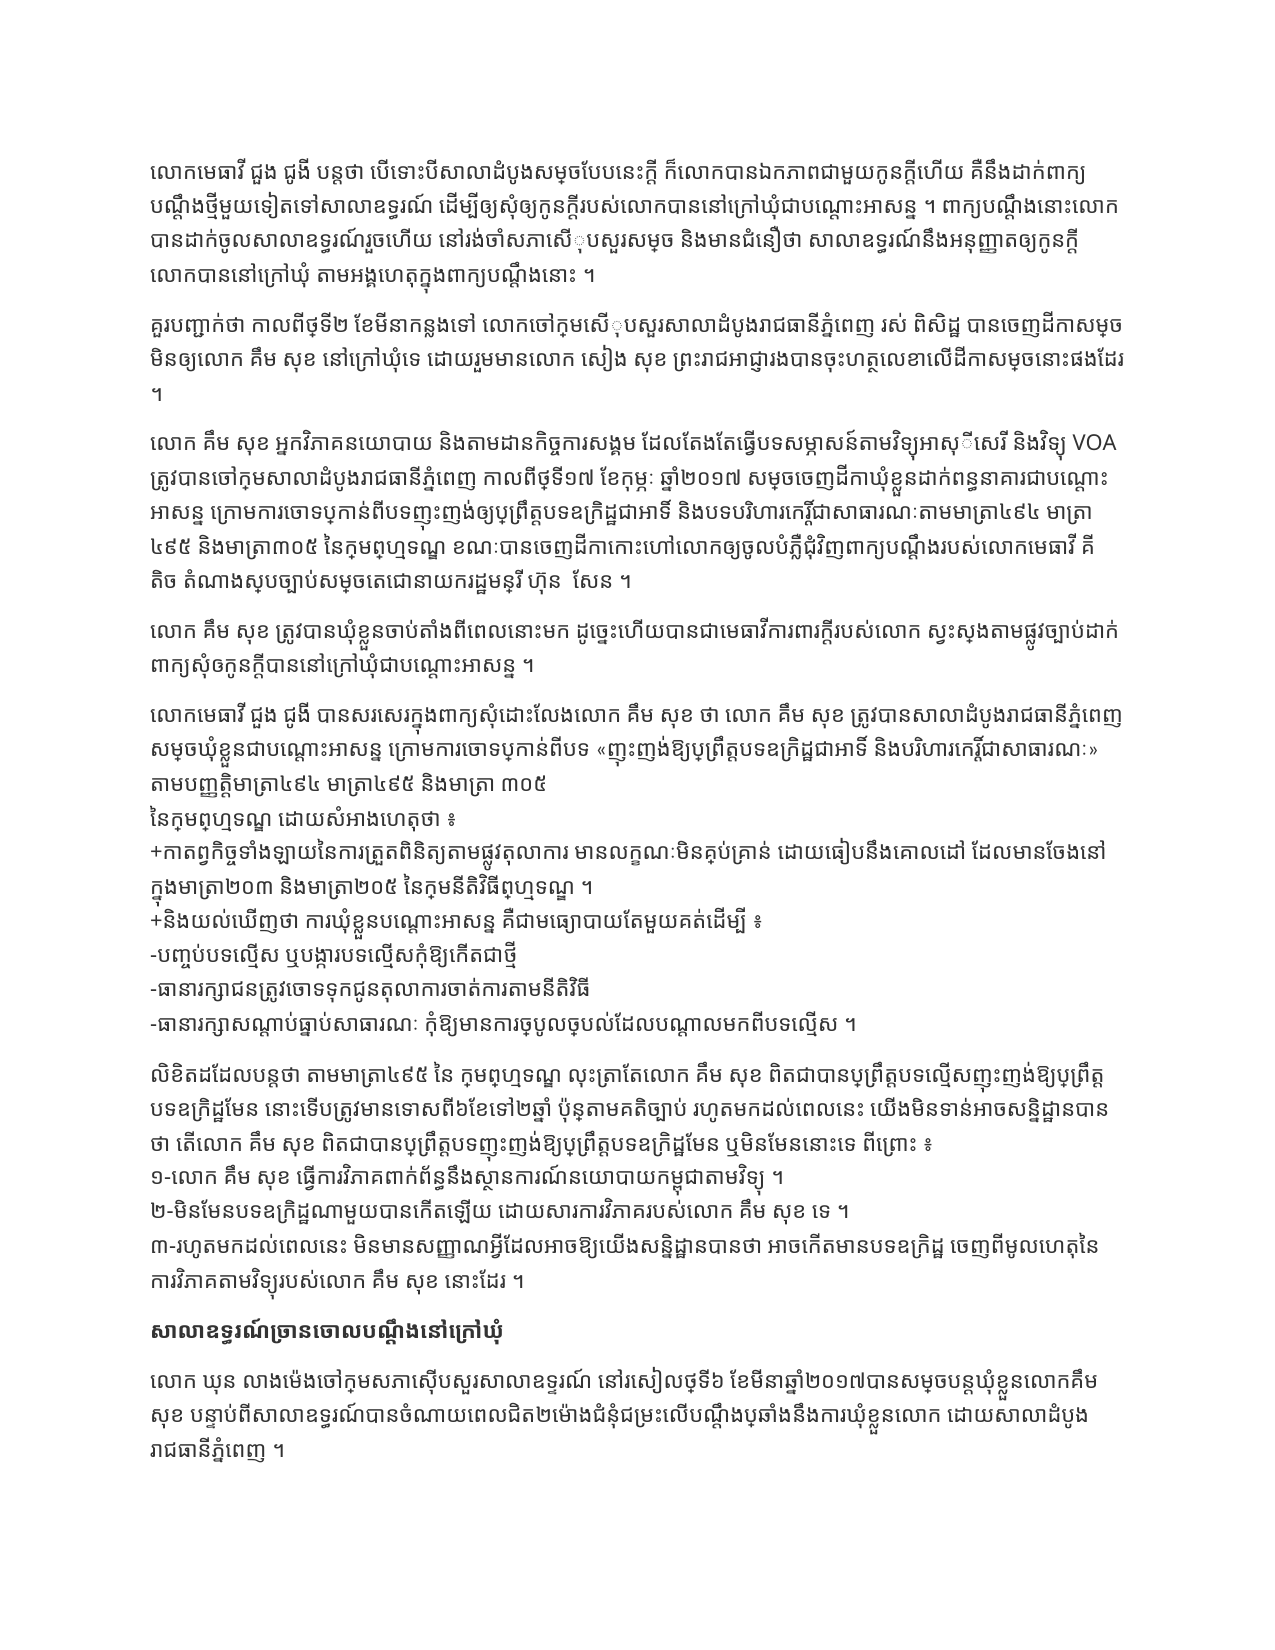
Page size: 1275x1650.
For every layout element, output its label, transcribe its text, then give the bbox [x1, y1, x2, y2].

text លិខិត​ដដែល​បន្ត​ថា តាម​មាត្រា​៤៩៥ នៃ ក្រមព្រហ្មទណ្ឌ លុះត្រាតែ​លោក គឹ​ម សុខ ពិតជា​បាន​ប្រព្រឹត្ត​បទល្មើស​ញុះញង់​ឱ្យ​ប្រព្រឹត្ត​បទឧក្រិដ្ឋ​មែន នោះ​ទើបត្រូវ​មានទោស​ពី​៦​ខែ​ទៅ​២​ឆ្នាំ ប៉ុន្តែ​តាម​គតិ​ច្បាប់ រហូត​មក​ដល់​ពេល​នេះ យើង​មិន​ទាន់​អាច​សន្និដ្ឋាន​បាន​ថា តើ​លោក គឹ​ម សុខ ពិតជា​បាន​ប្រព្រឹត្ត​បទ​ញុះញង់​ឱ្យ​ប្រព្រឹត្ត​បទឧក្រិដ្ឋ​មែន ឬ​មិនមែន​នោះ​ទេ ពីព្រោះ ​៖ ១-​លោក គឹ​ម សុខ ធ្វើការ​វិភាគ​ពាក់ព័ន្ធ​នឹង​ស្ថានការណ៍​នយោបាយ​កម្ពុជា​តាម​វិទ្យុ ។ ២-​មិនមែន​បទឧក្រិដ្ឋ​ណាមួយ​បាន​កើត​ឡើយ ដោយសារ​ការ​វិភាគ​របស់​លោក គឹ​ម សុខ ទេ ។ ៣-​រហូត​មក​ដល់​ពេល​នេះ មិន​មាន​សញ្ញាណ​អ្វី​ដែល​អាច​ឱ្យ​យើង​សន្និដ្ឋាន​បាន​ថា អាច​កើត​មាន​បទឧក្រិដ្ឋ ចេញពី​មូលហេតុ​នៃ​ការ​វិភាគ​តាម​វិទ្យុ​របស់​លោក គឹ​ម សុខ នោះ​ដែរ ។ [150, 1053, 1125, 1294]
text គួរ​បញ្ជាក់​ថា កាលពី​ថ្ងៃ​ទី​២ ខែមីនា​កន្លង​ទៅ លោក​ចៅក្រម​សើ​ុ​ប​សួរ​សាលាដំបូង​រាជធានី​ភ្នំពេញ រស់ ពិសិដ្ឋ បាន​ចេញ​ដីកា​សម្រេច​មិន​ឲ្យ​លោក គឹ​ម សុខ នៅ​ក្រៅ​ឃុំ​ទេ ដោយ​រួម​មាន​លោក សៀង សុខ ព្រះរាជអាជ្ញា​រង​បាន​ចុះហត្ថលេខា​លើ​ដីកា​សម្រេច​នោះ​ផង​ដែរ ។ [150, 303, 1125, 406]
text លោក​មេធាវី ជួង ជូ​ងី បាន​សរសេរ​ក្នុង​ពាក្យសុំ​ដោះ​លែង​លោក គឹ​ម សុខ ថា លោក គឹ​ម សុខ ត្រូវ​បាន​សាលាដំបូង​រាជធានី​ភ្នំពេញ​សម្រេច​ឃុំខ្លួន​ជា​បណ្តោះអាសន្ន ក្រោម​ការ​ចោទប្រកាន់​ពី​បទ «​ញុះញង់​ឱ្យ​ប្រព្រឹត្ត​បទឧក្រិដ្ឋ​ជា​អាទិ៍ និង​បរិហារកេរ្តិ៍​ជា​សាធារណៈ​» តាម​បញ្ញត្តិ​មាត្រា​៤៩៤ មាត្រា​៤៩៥ និង​មាត្រា ៣០៥ នៃ​ក្រមព្រហ្មទណ្ឌ ដោយ​សំអាង​ហេតុ​ថា ៖ +​កាតព្វកិច្ច​ទាំងឡាយ​នៃ​ការ​ត្រួតពិនិត្យ​តាម​ផ្លូវ​តុលាការ មាន​លក្ខណៈ​មិន​គ្រប់គ្រាន់ ដោយ​ធៀប​នឹង​គោលដៅ ដែល​មាន​ចែង​នៅ​ក្នុង​មាត្រា​២០៣ និង​មាត្រា​២០៥ នៃ​ក្រម​នីតិវិធី​ព្រហ្មទណ្ឌ ។ +​និង​យល់​ឃើញ​ថា ការ​ឃុំខ្លួន​បណ្តោះអាសន្ន គឺជា​មធ្យោបាយ​តែ​មួយ​គត់​ដើម្បី ៖ -​បញ្ចប់​បទល្មើស ឬ​បង្ការ​បទល្មើស​កុំឱ្យ​កើតជា​ថ្មី -​ធានា​រក្សា​ជន​ត្រូវ​ចោទ​ទុក​ជូន​តុលាការ​ចាត់ការ​តាម​នីតិវិធី -​ធានា​រក្សា​សណ្តាប់ធ្នាប់​សាធារណៈ កុំឱ្យ​មានការ​ច្រ​បូល​ច្របល់​ដែល​បណ្តាល​មក​ពី​បទល្មើស ។ [150, 694, 1125, 1037]
text លោក គឹ​ម សុខ ត្រូវ​បាន​ឃុំខ្លួន​ចាប់តាំងពី​ពេល​នោះ​មក ដូច្នេះ​ហើយ​បានជា​មេធាវី​ការពារ​ក្តី​របស់​លោក ស្វះស្វែង​តាម​ផ្លូវច្បាប់​ដាក់​ពាក្យសុំ​ឲ​កូនក្តី​បាន​នៅ​ក្រៅ​ឃុំ​ជា​បណ្តោះអាសន្ន ។ [150, 609, 1125, 678]
text លោក ឃុន លាង​ម៉េ​ង​ចៅក្រម​សភា​ស៊ើបសួរ​សាលា​ឧទ្ទ​រណ៍ នៅ​រសៀល​ថ្ងៃ​ទី​៦ ខែមីនា​ឆ្នាំ​២០១៧​បាន​សម្រេច​បន្ត​ឃុំខ្លួន​លោក​គឹ​ម សុខ បន្ទាប់​ពី​សាលាឧទ្ធរណ៍​បាន​ចំណាយពេល​ជិត​២​ម៉ោង​ជំនុំជម្រះ​លើ​បណ្តឹង​ប្រឆាំង​នឹង​ការ​ឃុំខ្លួន​លោក ដោយ​សាលាដំបូង​រាជធានី​ភ្នំពេញ ។ [150, 1359, 1125, 1462]
text លោក គឹ​ម សុខ អ្នកវិភាគ​នយោបាយ និង​តាមដាន​កិច្ចការ​សង្គម ដែល​តែងតែ​ធ្វើ​បទ​សម្ភាសន៍​តាម​វិទ្យុ​អា​សុ​ី​សេរី និង​វិទ្យុ VOA ត្រូវ​បាន​ចៅក្រម​សាលាដំបូង​រាជធានី​ភ្នំពេញ កាលពី​ថ្ងៃ​ទី​១៧ ខែកុម្ភៈ ឆ្នាំ​២០១៧ សម្រេច​ចេញ​ដីកាឃុំខ្លួន​ដាក់​ពន្ធនាគារ​ជា​បណ្ដោះ​អាសន្ន ក្រោម​ការ​ចោទប្រកាន់​ពី​បទ​ញុះញង់​ឲ្យ​ប្រព្រឹត្ត​បទឧក្រិដ្ឋ​ជា​អាទិ៍ និង​បទ​បរិហារកេរ្តិ៍​ជា​សាធារណៈ​តាម​មាត្រា​៤៩៤ មាត្រា​៤៩៥ និង​មាត្រា​៣០៥ នៃ​ក្រមព្រហ្មទណ្ឌ ខណៈ​បាន​ចេញ​ដីកា​កោះហៅ​លោក​ឲ្យ​ចូល​បំភ្លឺ​ជុំវិញ​ពាក្យបណ្តឹង​របស់​លោក​មេធាវី គី តិច តំណាង​ស្របច្បាប់​សម្តេច​តេ​ជោ​នាយក​រដ្ឋមន្ត្រី ហ៊ុន សែន ។ [150, 422, 1125, 594]
text លោក​មេធាវី ជួង ជូ​ងី បន្ត​ថា បើ​ទោះបី​សាលាដំបូង​សម្រេច​បែប​នេះ​ក្តី ក៏​លោក​បានឯកភាព​ជាមួយ​កូនក្តី​ហើយ គឺ​នឹង​ដាក់​ពាក្យបណ្តឹង​ថ្មី​មួយទៀត​ទៅ​សាលាឧទ្ធរណ៍ ដើម្បីឲ្យ​សុំ​ឲ្យ​កូនក្តី​របស់​លោក​បាន​នៅ​ក្រៅ​ឃុំ​ជា​បណ្តោះអាសន្ន ។ ពាក្យបណ្តឹង​នោះ​លោក​បាន​ដាក់​ចូល​សាលាឧទ្ធរណ៍​រួច​ហើយ នៅ​រង់ចាំ​សភា​សើ​ុ​ប​សួរ​សម្រេច និង​មាន​ជំនឿ​ថា សាលាឧទ្ធរណ៍​នឹង​អនុញ្ញាត​ឲ្យ​កូនក្តី​លោក​បាន​នៅ​ក្រៅ​ឃុំ តាម​អង្គហេតុ​ក្នុង​ពាក្យបណ្តឹង​នោះ ។ [150, 150, 1125, 287]
text សាលាឧទ្ធរណ៍​ច្រានចោល​បណ្តឹង​នៅ​ក្រៅ​ឃុំ [150, 1309, 1125, 1344]
